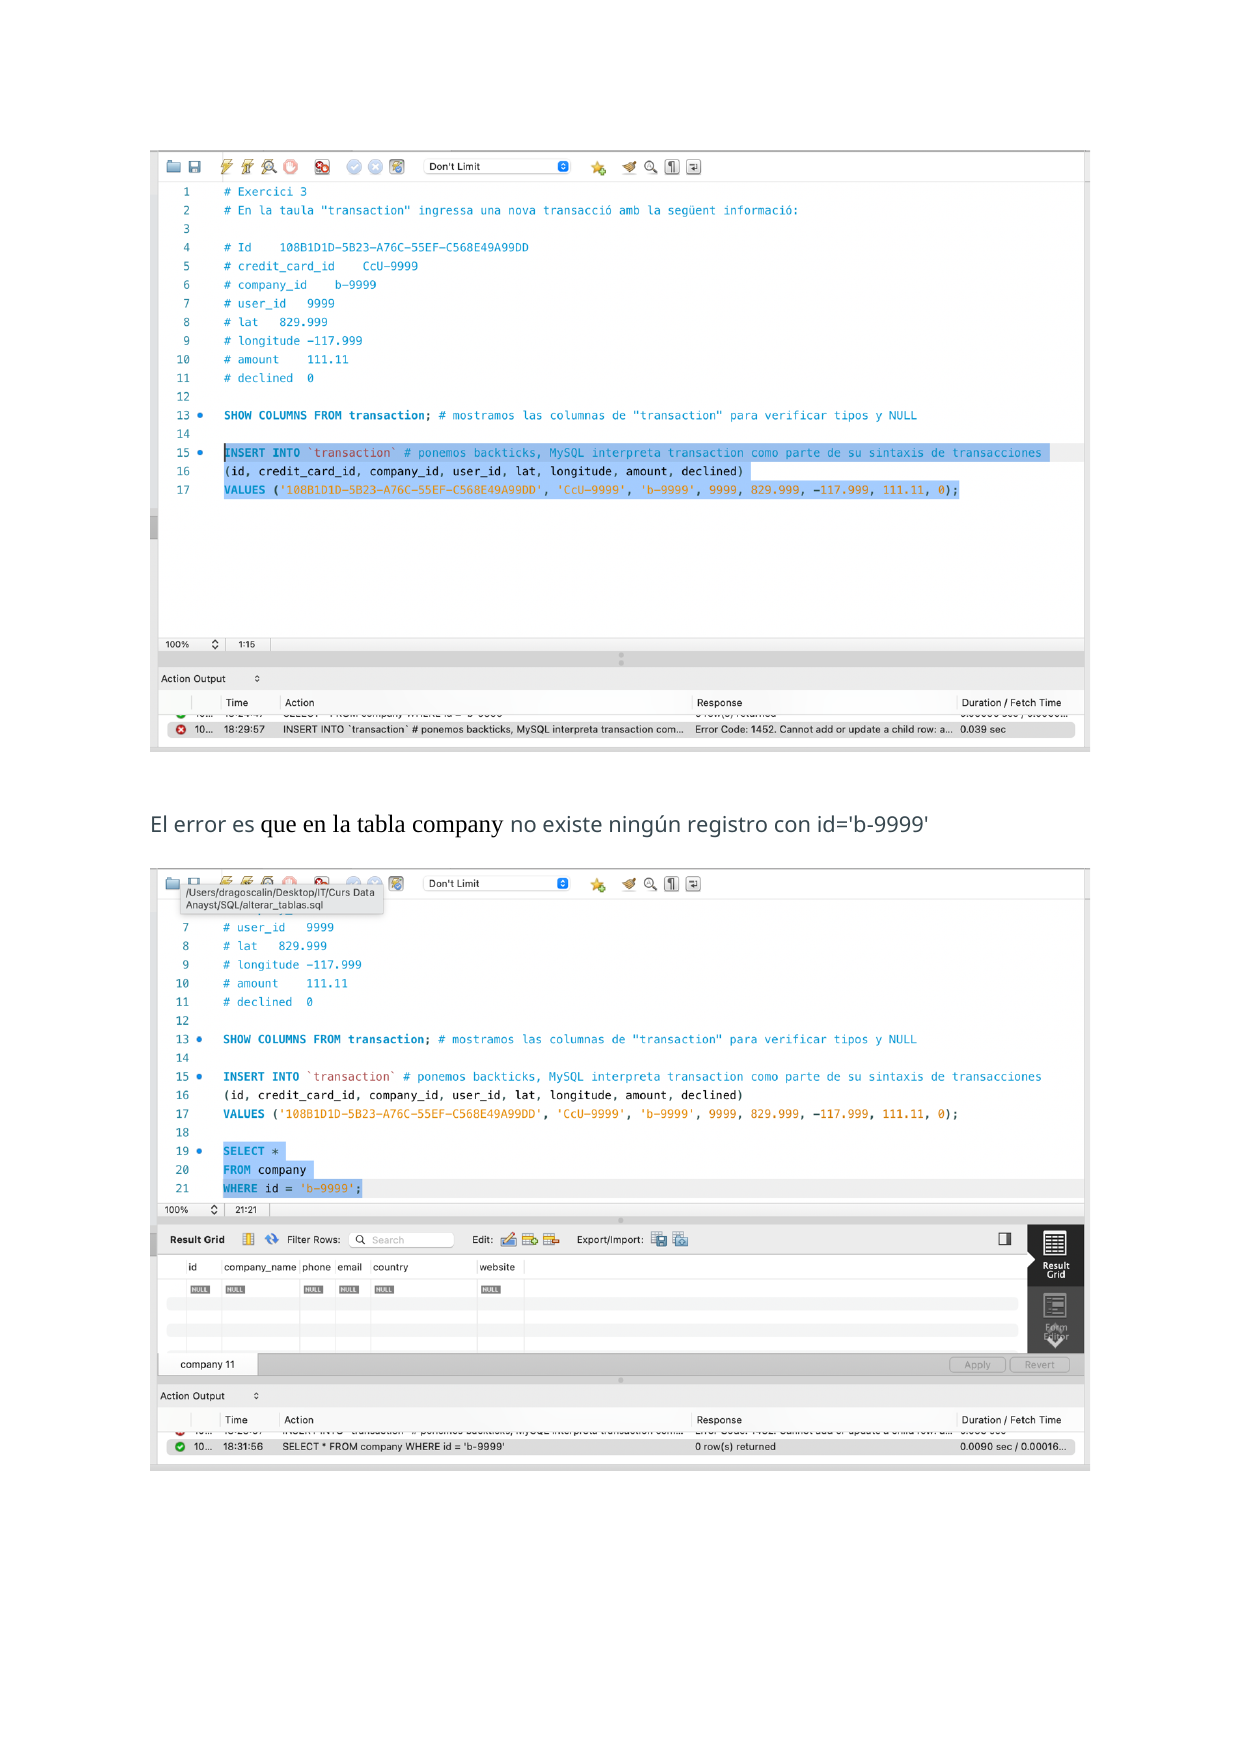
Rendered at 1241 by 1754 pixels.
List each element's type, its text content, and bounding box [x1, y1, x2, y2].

text El error es que en la tabla company no existe ningún registro con id='b-9999' [150, 809, 1090, 839]
picture [150, 868, 1091, 1471]
picture [150, 150, 1091, 752]
